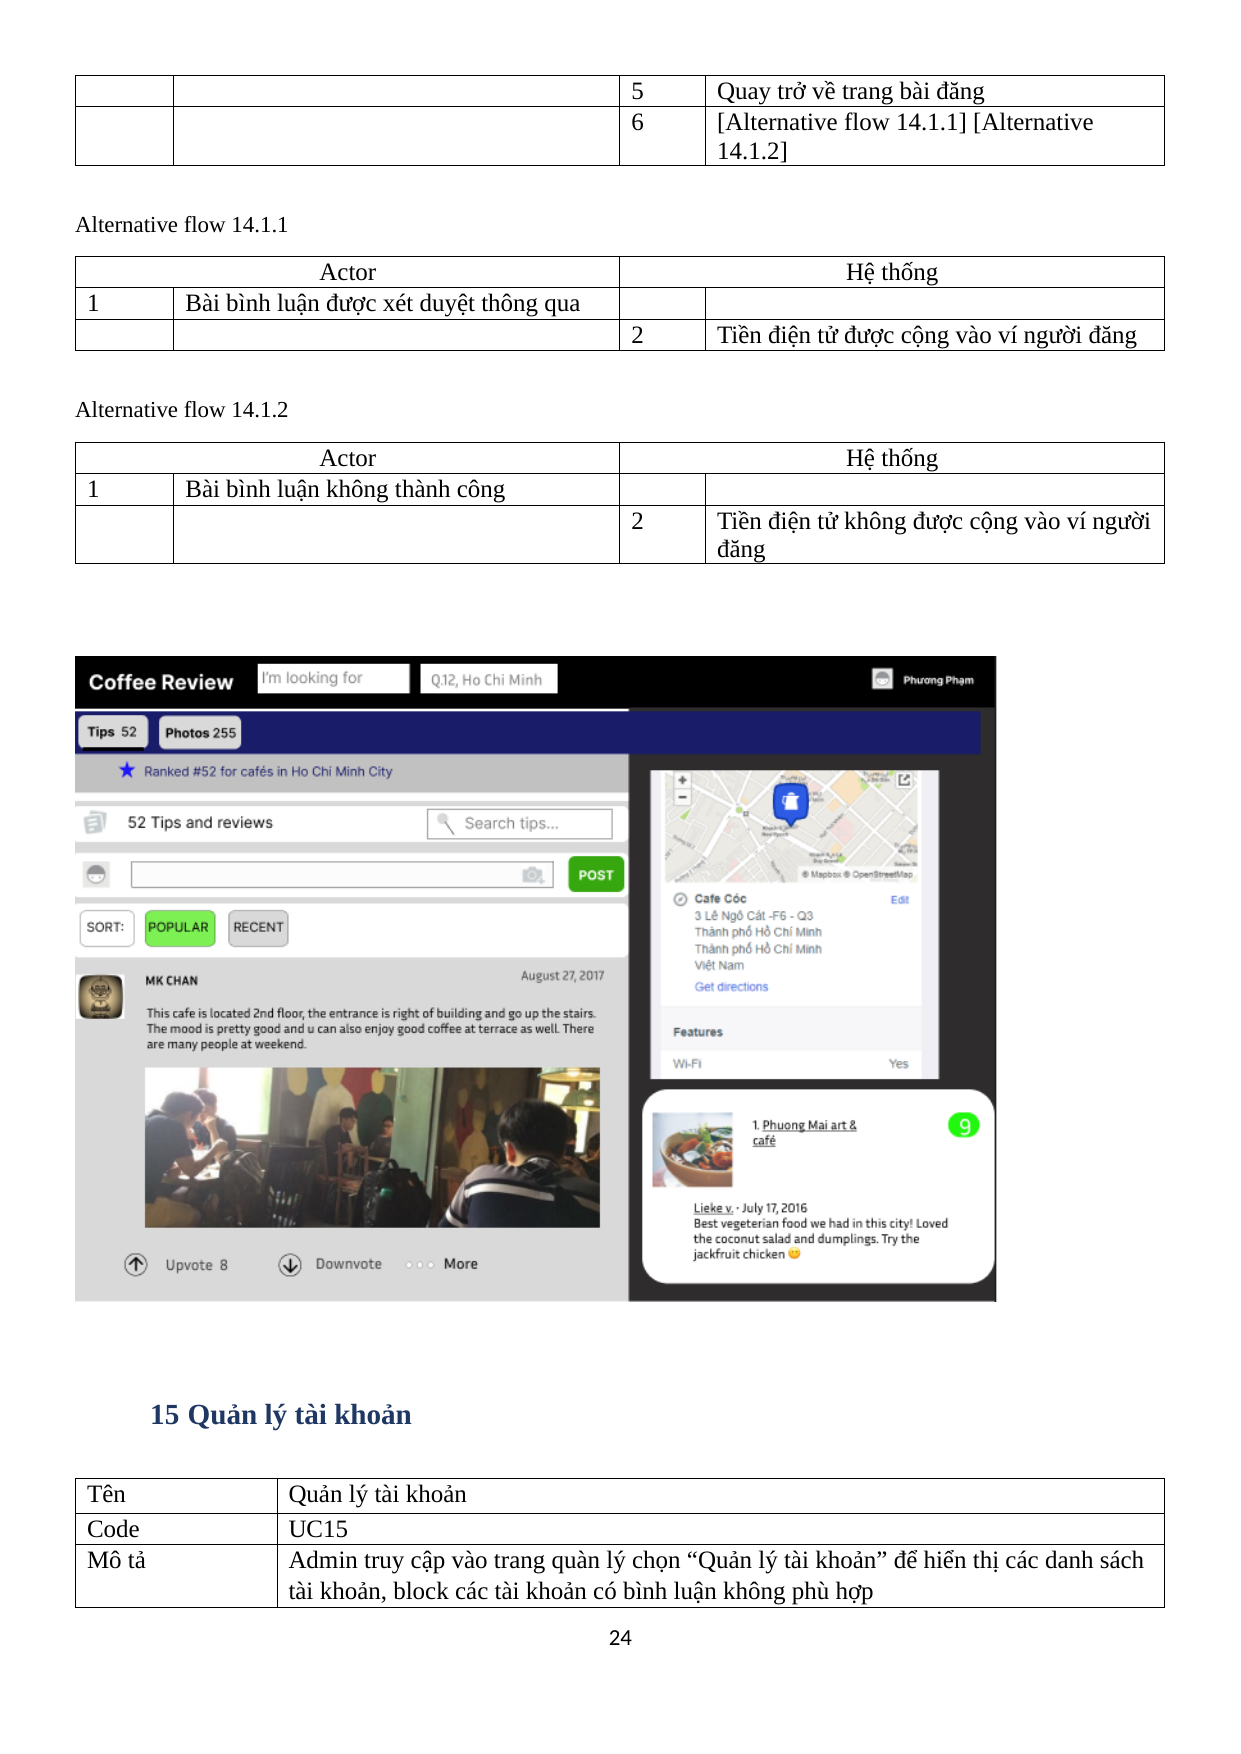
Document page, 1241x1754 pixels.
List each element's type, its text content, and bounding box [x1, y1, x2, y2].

table_cell 1 [76, 288, 173, 319]
table_cell 2 [620, 506, 705, 563]
table_cell Bài bình luận được xét duyệt thông qua [174, 288, 619, 319]
table_header Actor [76, 257, 619, 287]
table_cell [76, 76, 173, 106]
subtitle Quản lý tài khoản [150, 1397, 1174, 1431]
table_cell [620, 288, 705, 319]
table_cell [76, 107, 173, 165]
table_cell [76, 506, 173, 563]
table_cell [174, 76, 619, 106]
table_header Hệ thống [620, 257, 1164, 287]
text Alternative flow 14.1.2 [75, 397, 1165, 423]
table_cell Code [76, 1514, 277, 1544]
table_cell Quay trở về trang bài đăng [706, 76, 1164, 106]
table_cell 6 [620, 107, 705, 165]
table_cell 2 [620, 320, 705, 350]
table_cell [174, 320, 619, 350]
table_cell 5 [620, 76, 705, 106]
table_cell [706, 474, 1164, 505]
table_cell [76, 320, 173, 350]
text Alternative flow 14.1.1 [75, 211, 1165, 237]
table_cell [620, 474, 705, 505]
table_cell Bài bình luận không thành công [174, 474, 619, 505]
table_header Actor [76, 443, 619, 473]
table_cell [174, 506, 619, 563]
table_header Hệ thống [620, 443, 1164, 473]
table_cell [Alternative flow 14.1.1] [Alternative 14.1.2] [706, 107, 1164, 165]
table_cell Tiền điện tử không được cộng vào ví người đăng [706, 506, 1164, 563]
table_cell Tiền điện tử được cộng vào ví người đăng [706, 320, 1164, 350]
picture [75, 656, 997, 1302]
table_cell Admin truy cập vào trang quàn lý chọn “Quản lý tài khoản” để hiển thị các danh sách tài khoản, block các tài khoản có bình luận không phù hợp [278, 1545, 1164, 1607]
table_cell Mô tả [76, 1545, 277, 1607]
table_cell UC15 [278, 1514, 1164, 1544]
table_header Quản lý tài khoản [278, 1479, 1164, 1513]
table_header Tên [76, 1479, 277, 1513]
table_cell [706, 288, 1164, 319]
table_cell 1 [76, 474, 173, 505]
table_cell [174, 107, 619, 165]
